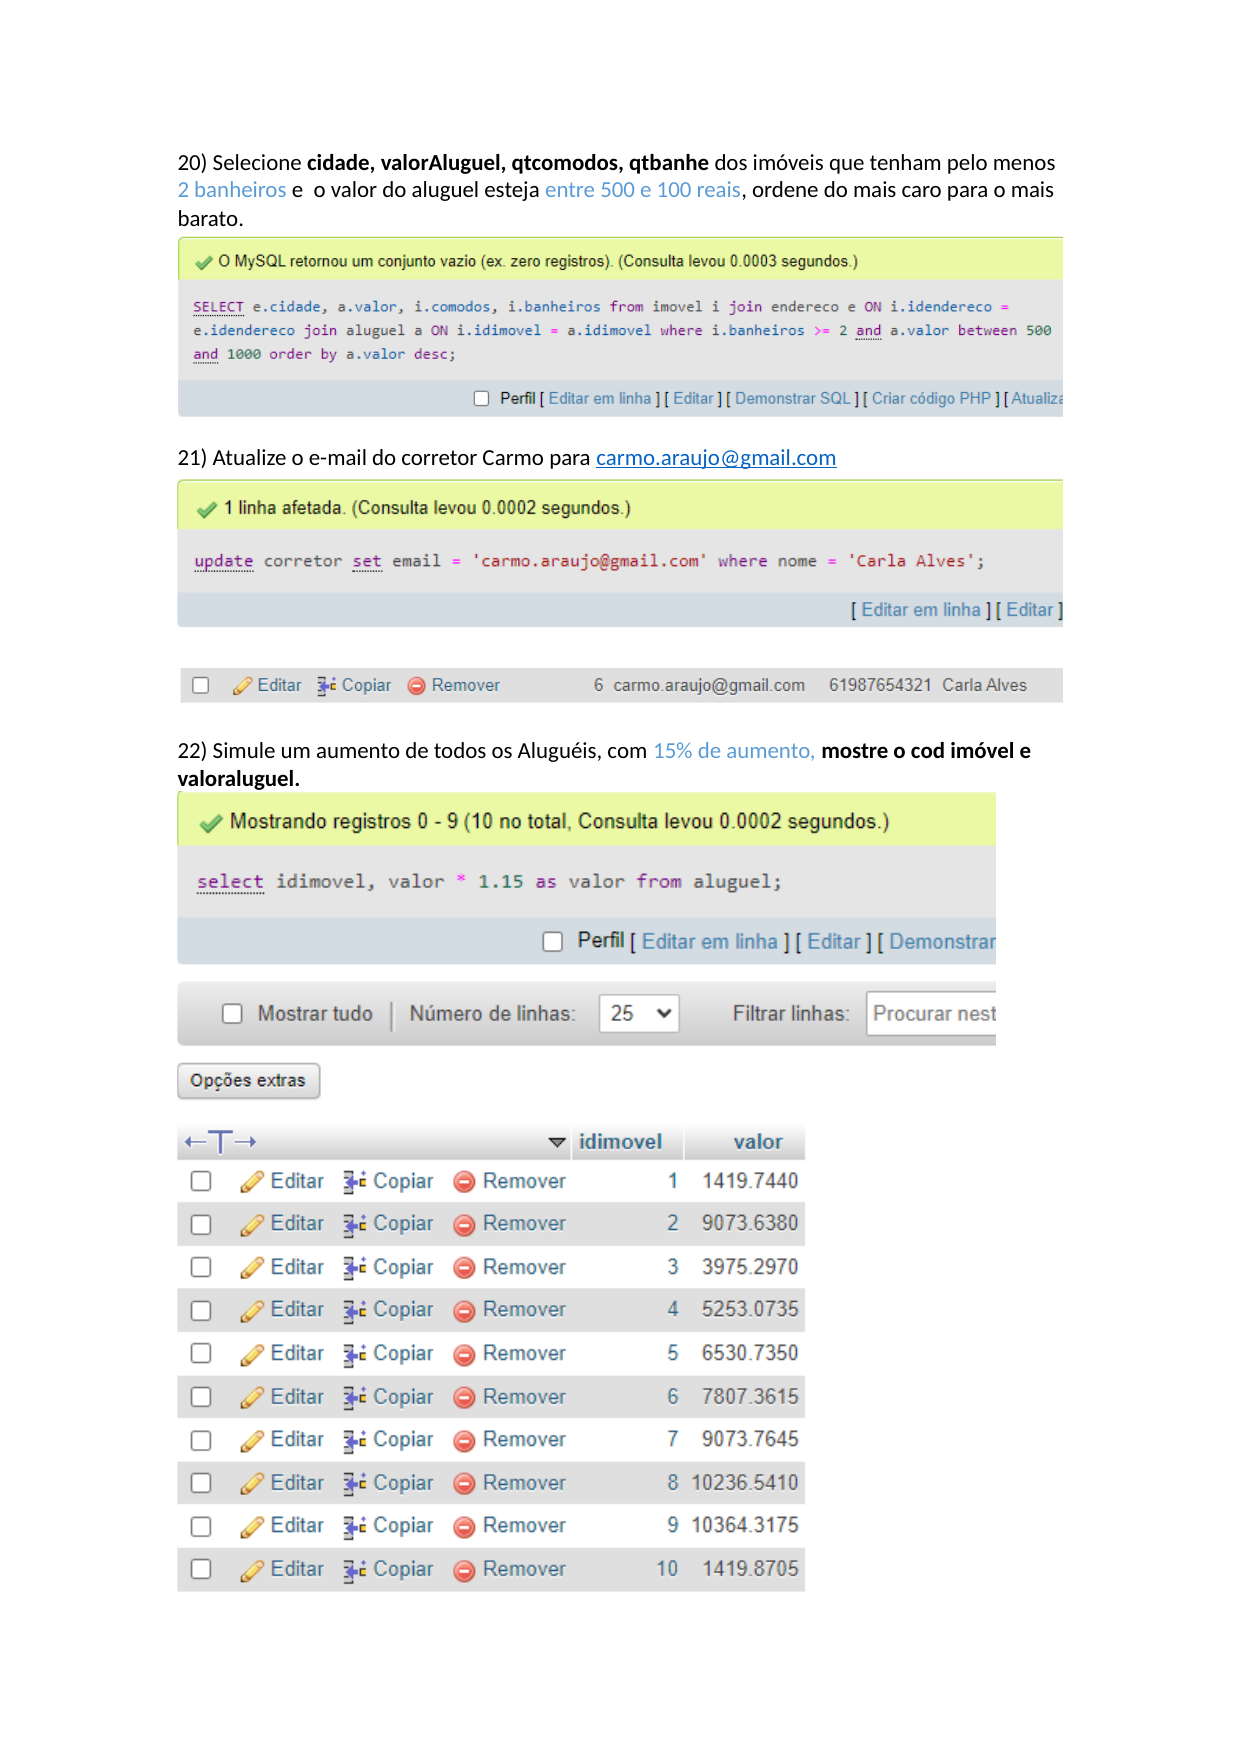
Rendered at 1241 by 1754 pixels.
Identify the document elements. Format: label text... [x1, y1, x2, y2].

text 21) Atualize o e-mail do corretor Carmo para carmo.araujo@gmail.com [177, 443, 1063, 470]
picture [177, 470, 1063, 641]
picture [177, 791, 996, 1606]
text 20) Selecione cidade, valorAluguel, qtcomodos, qtbanhe dos imóveis que tenham pelo menos 2 banheiros e o valor do aluguel esteja entre 500 e 100 reais, ordene do mais caro para o mais barato. [177, 148, 1063, 231]
picture [177, 231, 1063, 424]
text 22) Simule um aumento de todos os Aluguéis, com 15% de aumento, mostre o cod imóvel e valoraluguel. [177, 736, 1063, 792]
picture [177, 668, 1063, 708]
